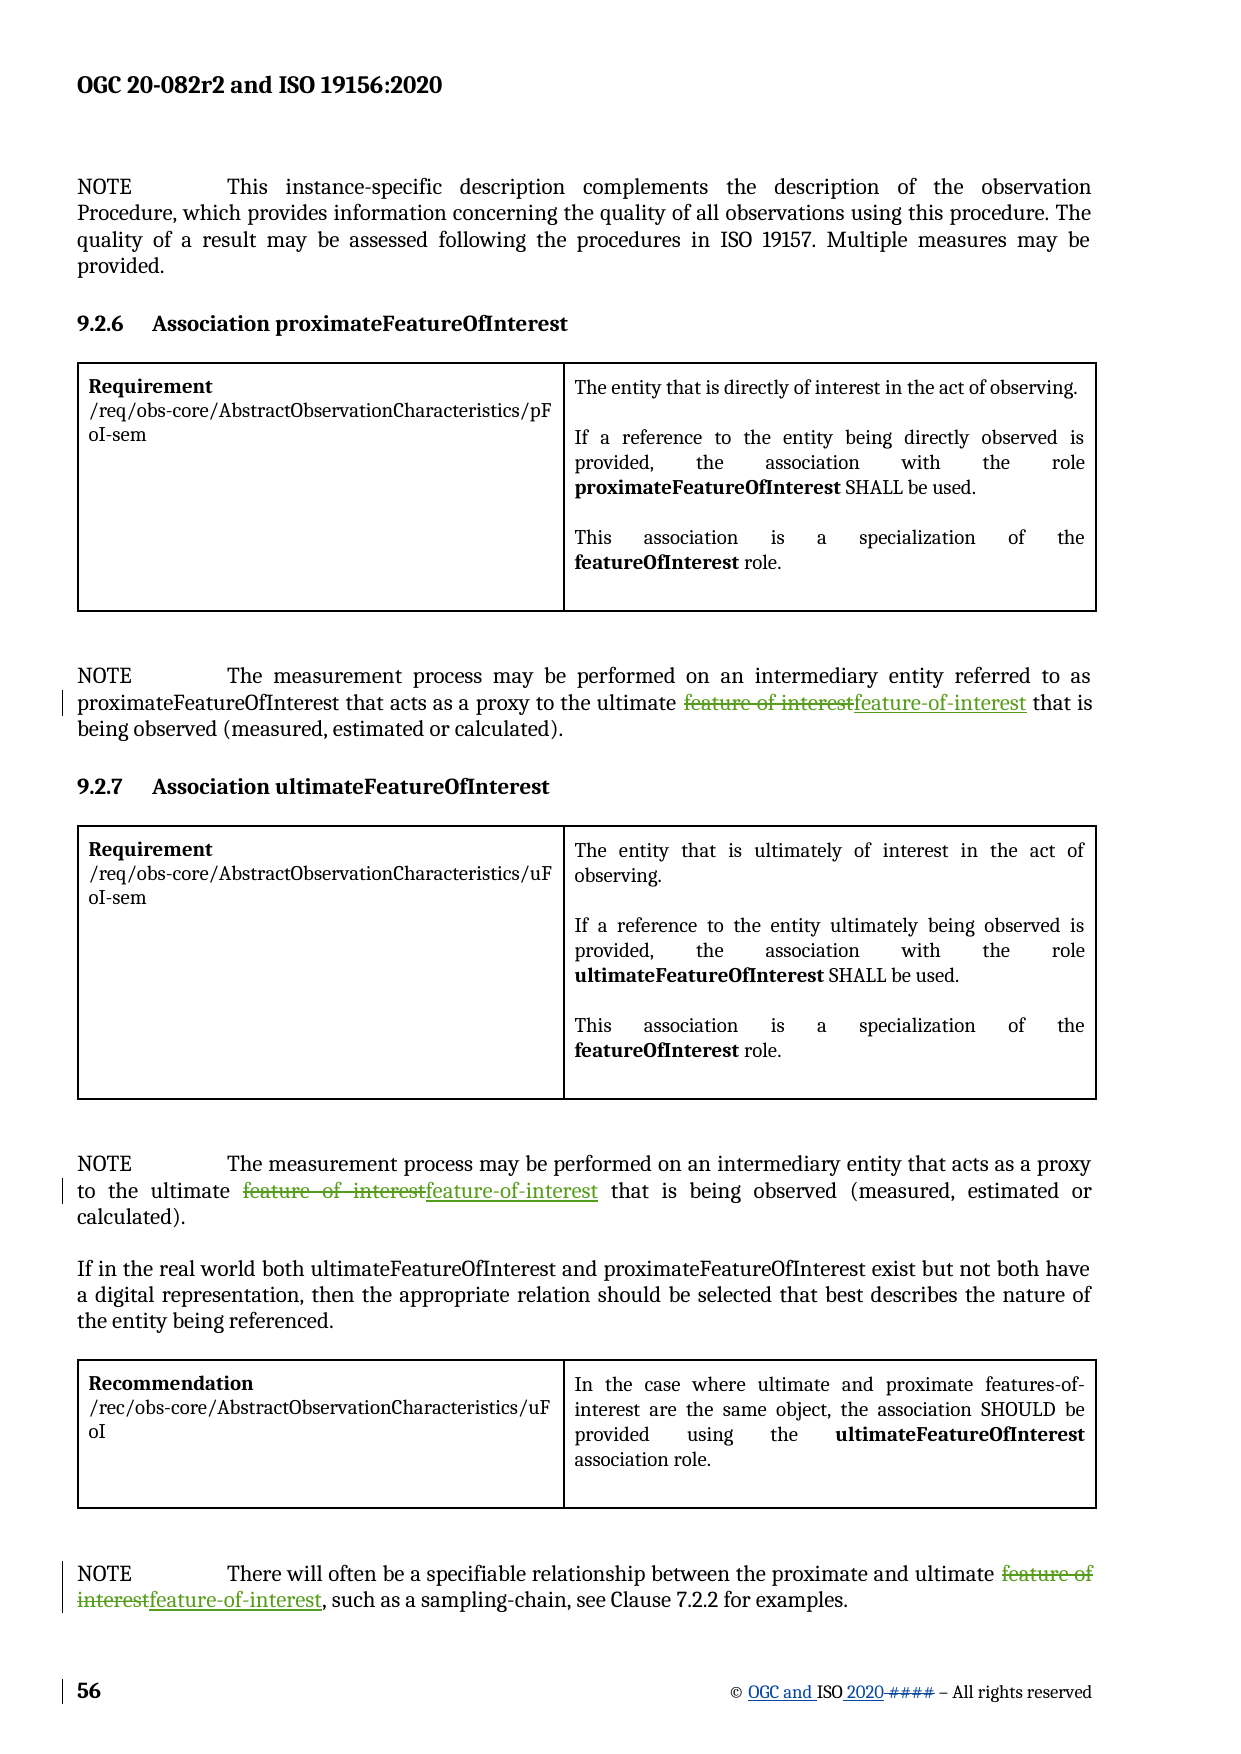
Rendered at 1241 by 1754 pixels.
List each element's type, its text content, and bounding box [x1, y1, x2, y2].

table_header The entity that is directly of interest in the act of observing. If a reference to the entity being directly observed is provided, the association with the role proximateFeatureOfInterest SHALL be used. This association is a specialization of the featureOfInterest role. [565, 364, 1095, 610]
subtitle Association proximateFeatureOfInterest [77, 311, 1092, 337]
text NOTE The measurement process may be performed on an intermediary entity that acts as a proxy to the ultimate that is being observed (measured, estimated or calculated). [77, 1151, 1092, 1230]
table_header Requirement /req/obs-core/AbstractObservationCharacteristics/uFoI-sem [79, 827, 563, 1098]
subtitle Association ultimateFeatureOfInterest [77, 773, 1092, 800]
table_header The entity that is ultimately of interest in the act of observing. If a reference to the entity ultimately being observed is provided, the association with the role ultimateFeatureOfInterest SHALL be used. This association is a specialization of the featureOfInterest role. [565, 827, 1095, 1098]
table_header Recommendation /rec/obs-core/AbstractObservationCharacteristics/uFoI [79, 1361, 563, 1507]
text If in the real world both ultimateFeatureOfInterest and proximateFeatureOfInterest exist but not both have a digital representation, then the appropriate relation should be selected that best describes the nature of the entity being referenced. [77, 1255, 1092, 1334]
text NOTE There will often be a specifiable relationship between the proximate and ultimate , such as a sampling-chain, see Clause 7.2.2 for examples. [77, 1561, 1092, 1613]
text NOTE The measurement process may be performed on an intermediary entity referred to as proximateFeatureOfInterest that acts as a proxy to the ultimate that is being observed (measured, estimated or calculated). [77, 663, 1092, 742]
table_header In the case where ultimate and proximate features-of-interest are the same object, the association SHOULD be provided using the ultimateFeatureOfInterest association role. [565, 1361, 1095, 1507]
table_header Requirement /req/obs-core/AbstractObservationCharacteristics/pFoI-sem [79, 364, 563, 610]
text NOTE This instance-specific description complements the description of the observation Procedure, which provides information concerning the quality of all observations using this procedure. The quality of a result may be assessed following the procedures in ISO 19157. Multiple measures may be provided. [77, 174, 1092, 279]
